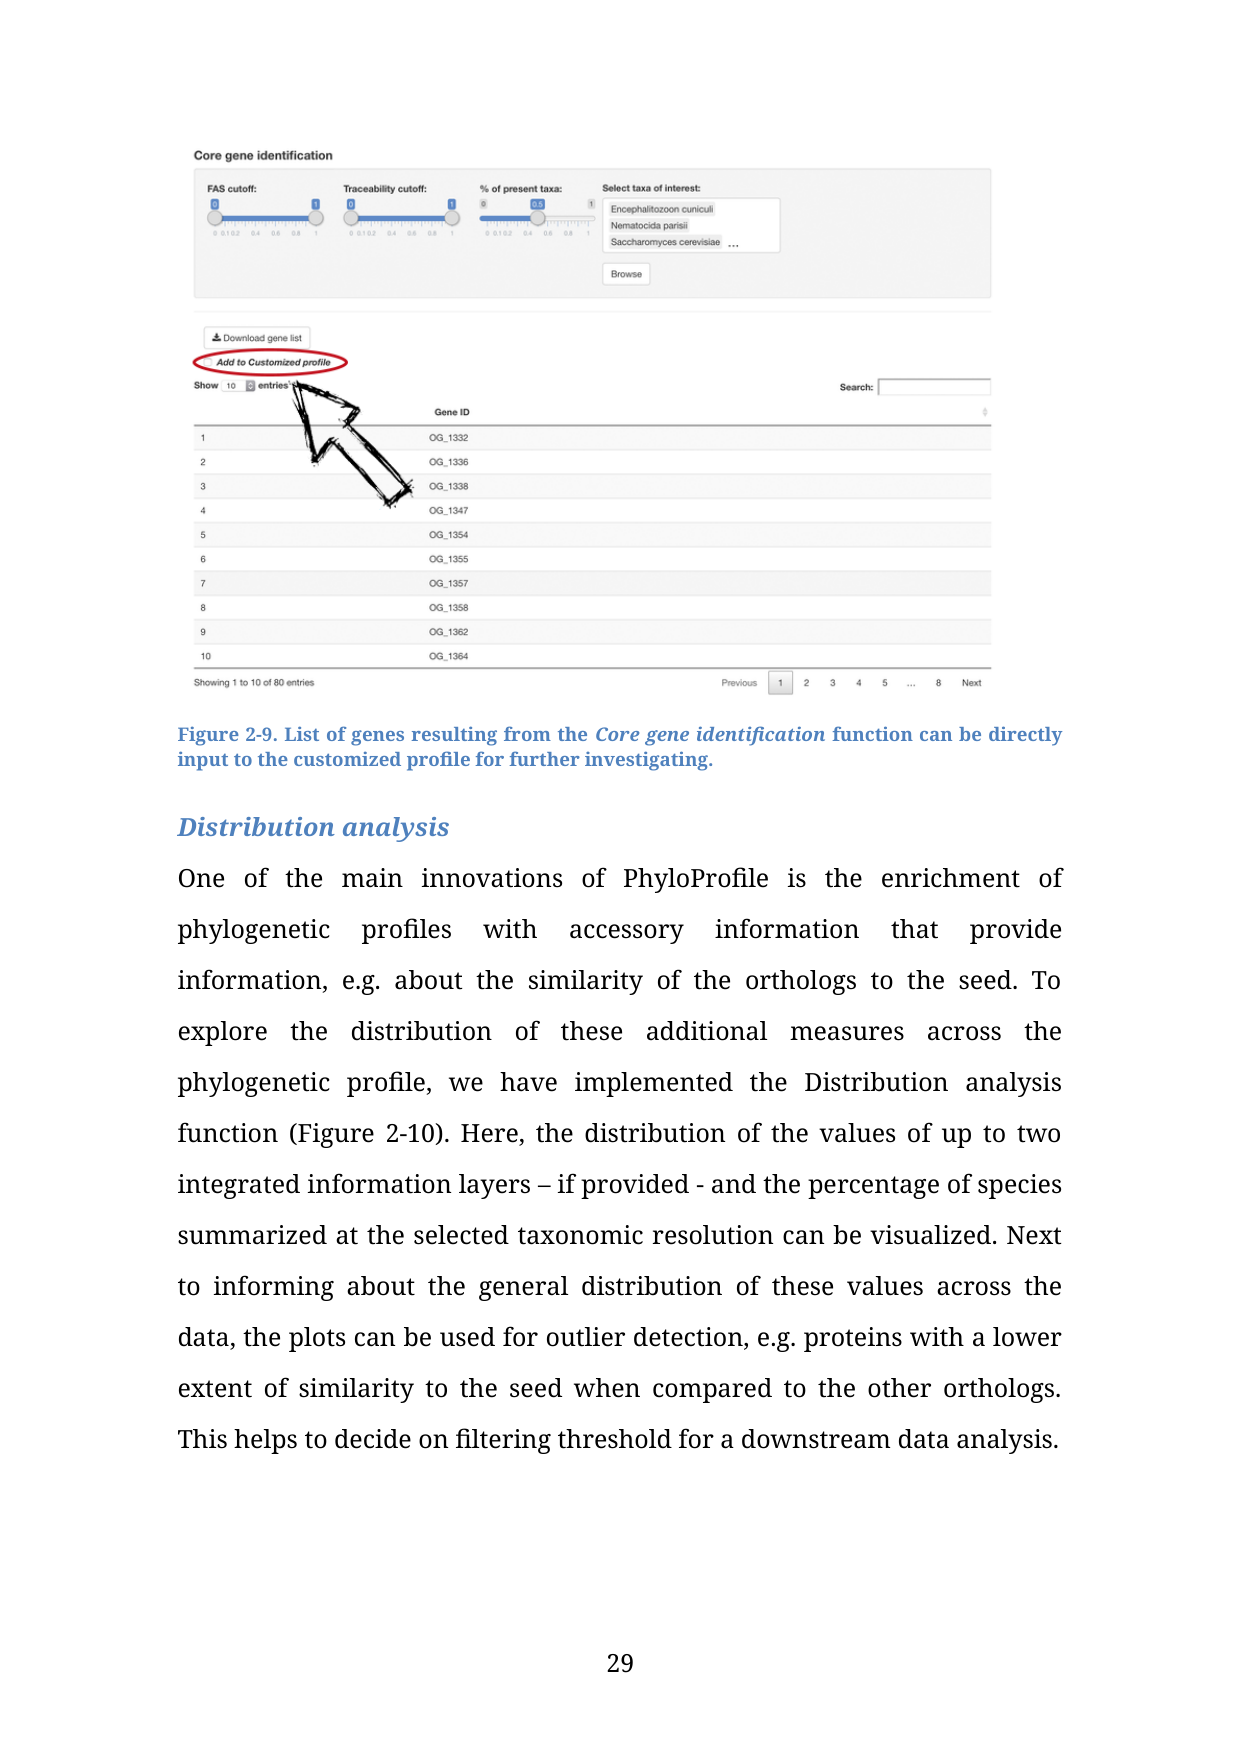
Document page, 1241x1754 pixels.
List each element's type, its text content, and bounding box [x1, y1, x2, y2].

picture [177, 147, 1011, 704]
text Distribution analysis [177, 809, 1063, 843]
text One of the main innovations of PhyloProfile is the enrichment of phylogenetic profiles with accessory information that provide information, e.g. about the similarity of the orthologs to the seed. To explore the distribution of these additional measures across the phylogenetic profile, we have implemented the Distribution analysis function (Figure 2-7). Here, the distribution of the values of up to two integrated information layers – if provided - and the percentage of species summarized at the selected taxonomic resolution can be visualized. Next to informing about the general distribution of these values across the data, the plots can be used for outlier detection, e.g. proteins with a lower extent of similarity to the seed when compared to the other orthologs. This helps to decide on filtering threshold for a downstream data analysis. [177, 861, 1063, 1456]
